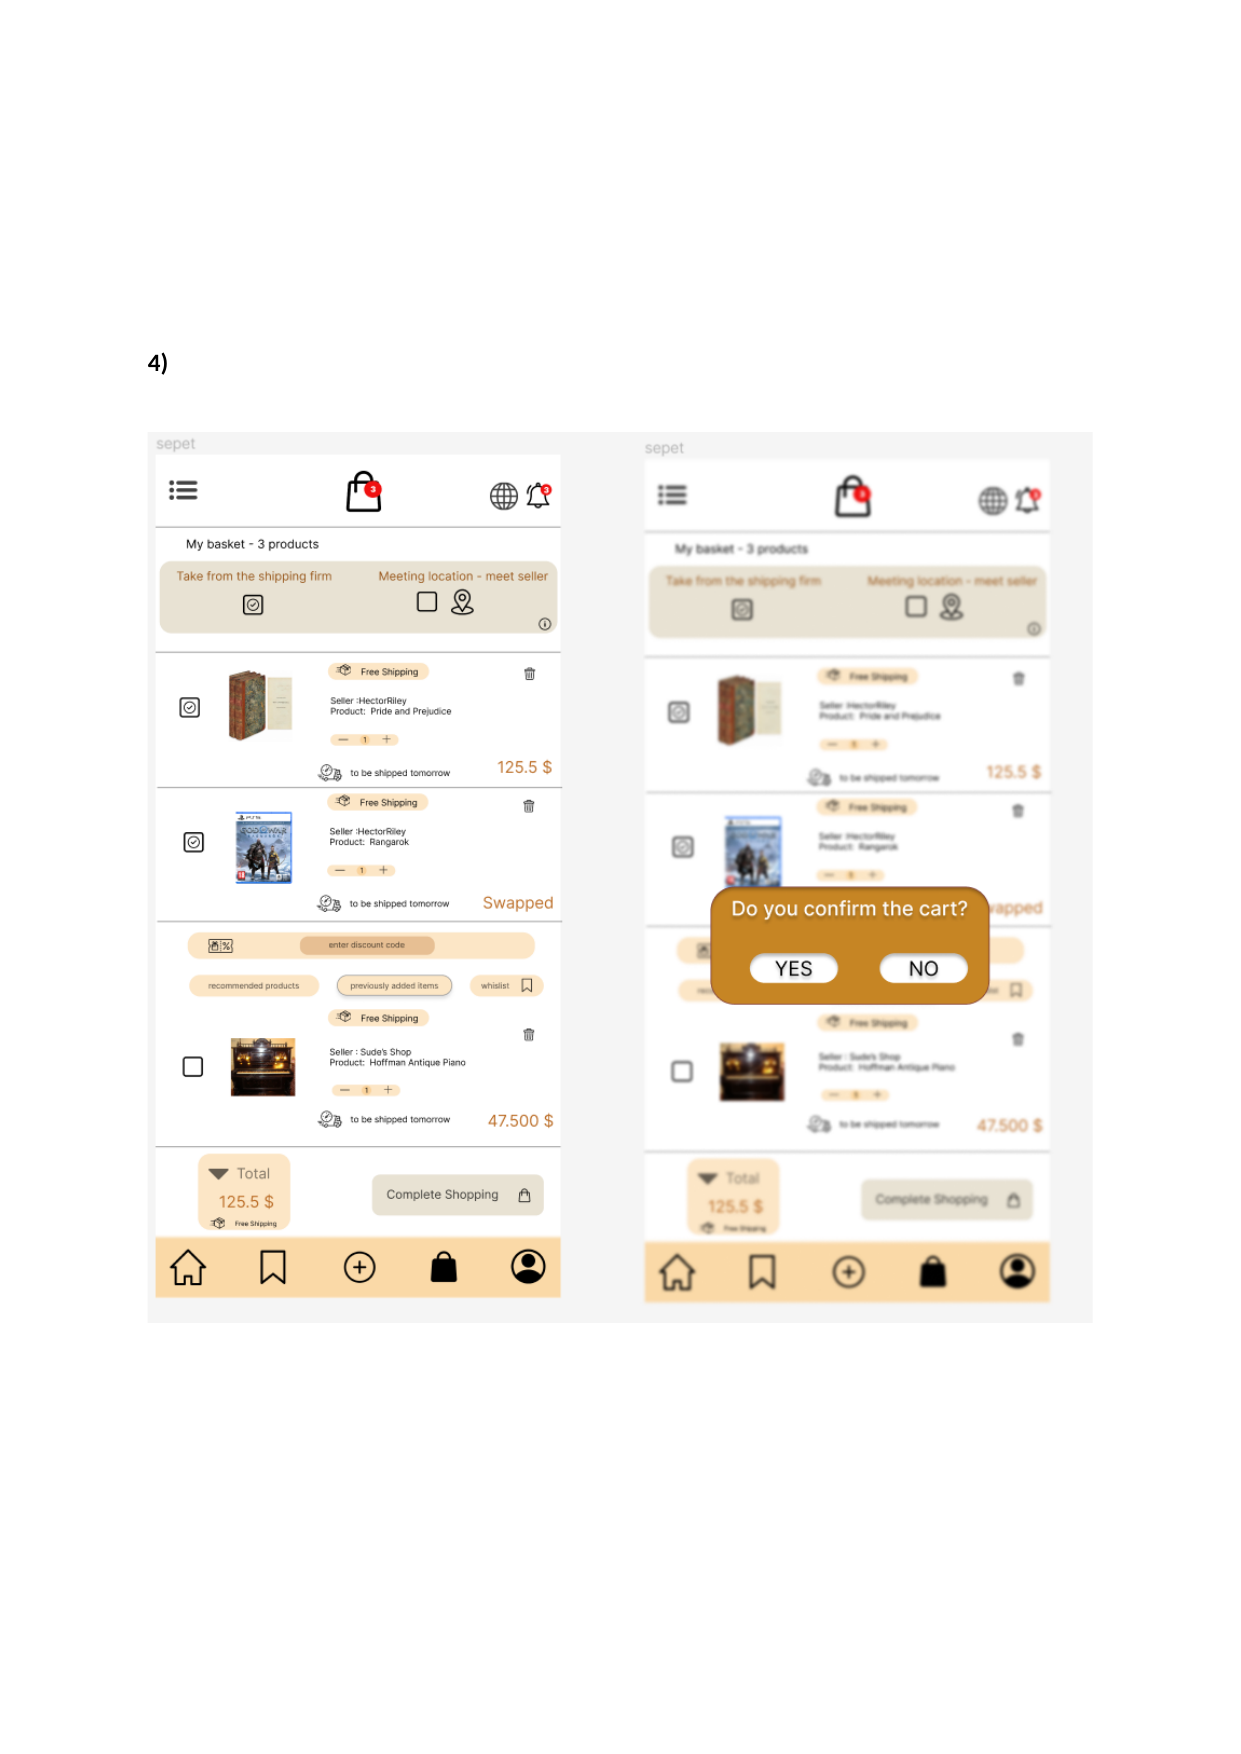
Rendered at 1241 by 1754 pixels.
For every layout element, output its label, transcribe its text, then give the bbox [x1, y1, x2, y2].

picture [147, 432, 1093, 1323]
text 4) [148, 347, 1093, 377]
